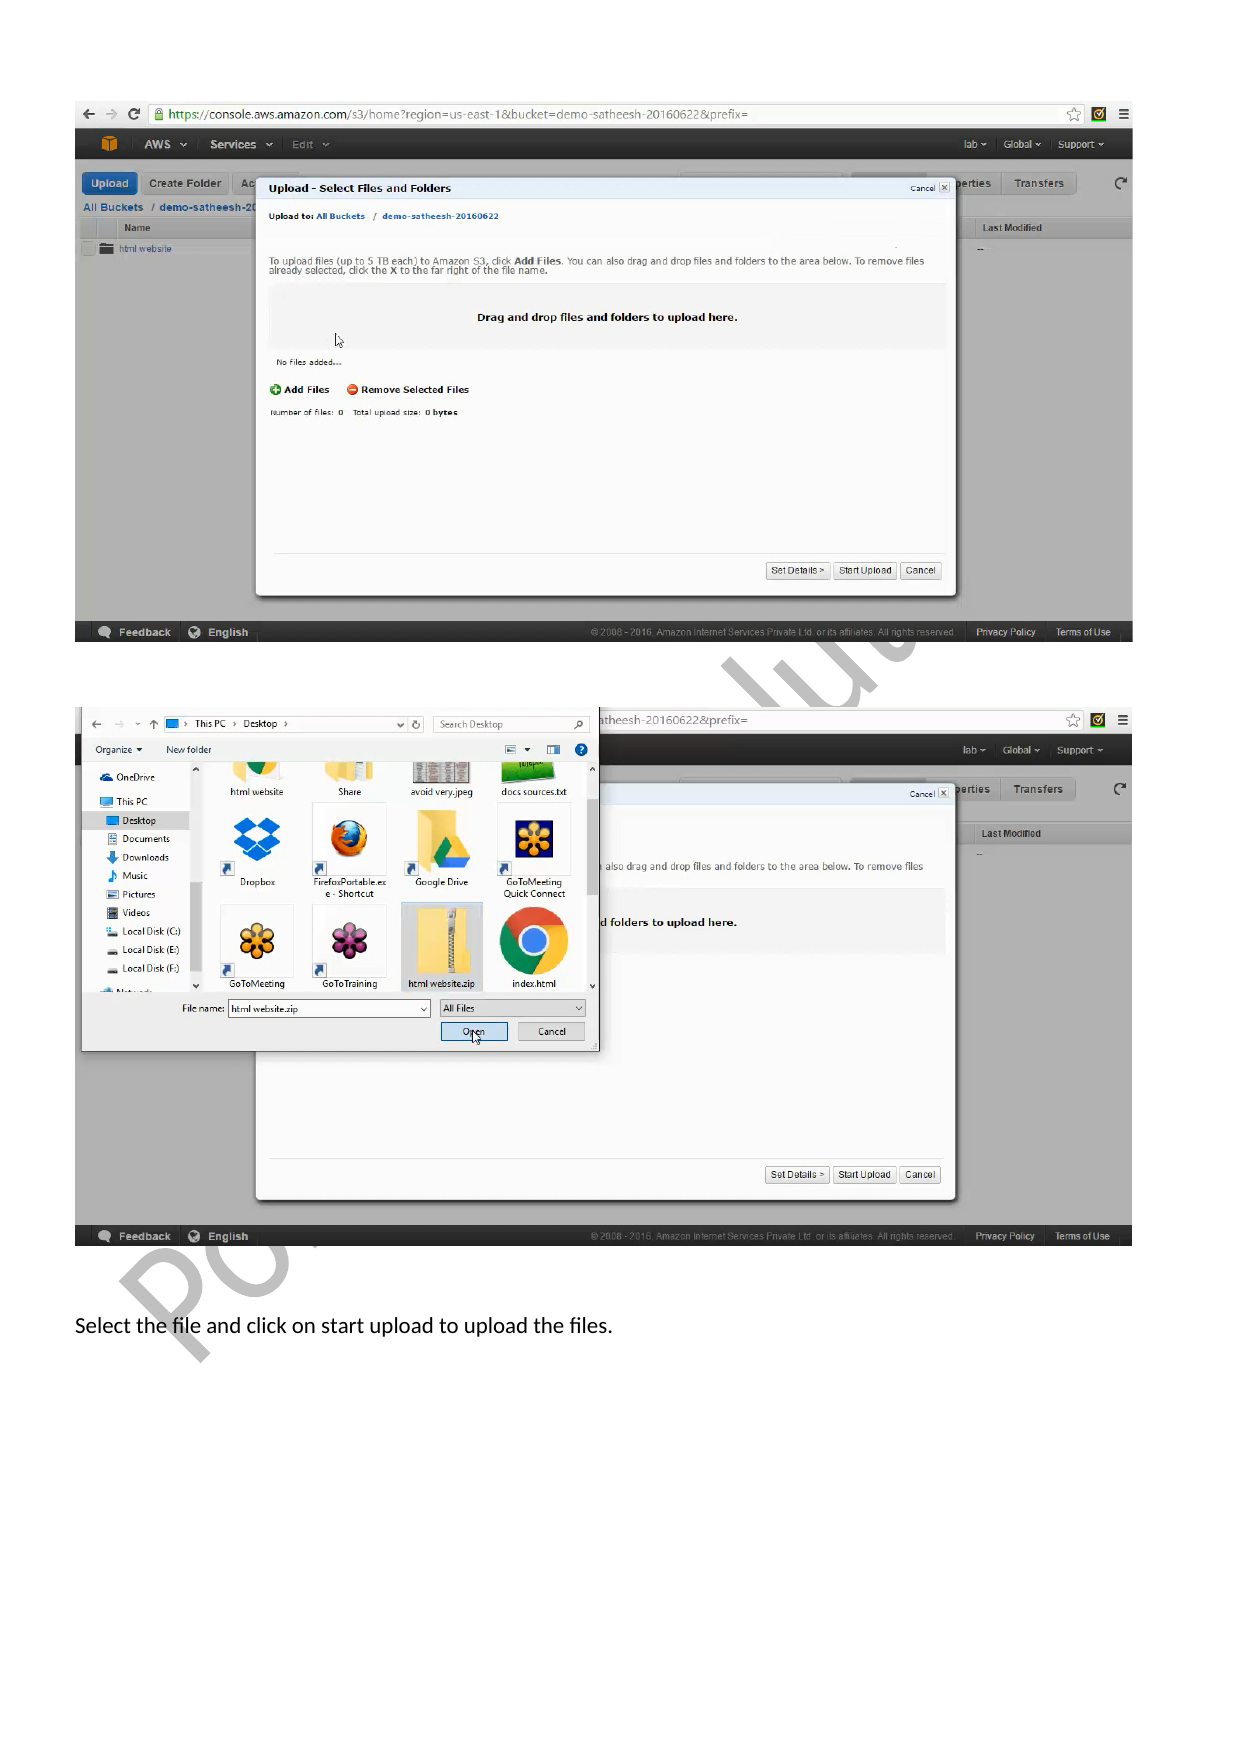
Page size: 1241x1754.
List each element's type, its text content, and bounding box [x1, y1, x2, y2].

picture [75, 707, 1132, 1246]
text Select the file and click on start upload to upload the files. [75, 1311, 1165, 1339]
picture [75, 101, 1133, 642]
